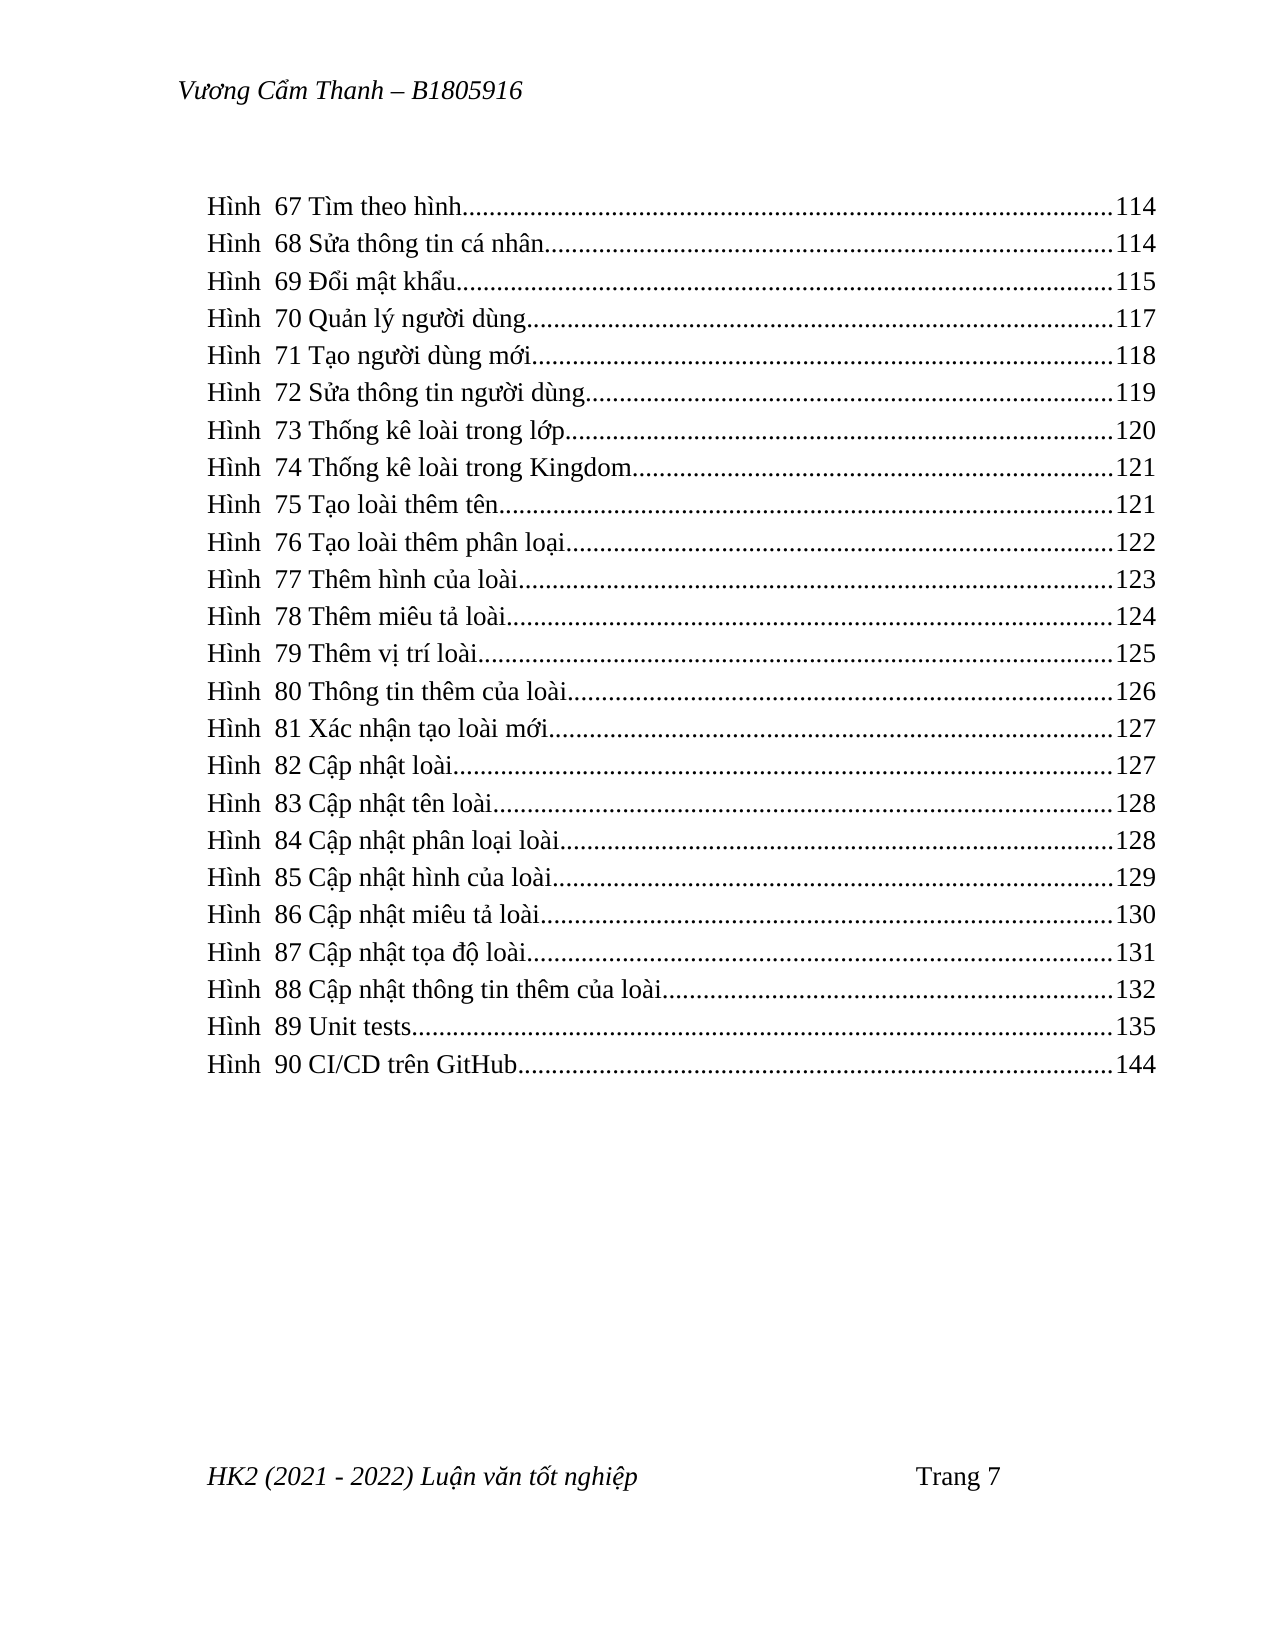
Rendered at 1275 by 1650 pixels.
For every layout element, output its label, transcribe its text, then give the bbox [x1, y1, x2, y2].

text Hình 81 Xác nhận tạo loài mới 127 [177, 712, 1157, 743]
text Hình 88 Cập nhật thông tin thêm của loài 132 [177, 973, 1157, 1004]
text Hình 85 Cập nhật hình của loài 129 [177, 861, 1157, 892]
text Hình 71 Tạo người dùng mới 118 [177, 339, 1157, 370]
text Hình 76 Tạo loài thêm phân loại 122 [177, 526, 1157, 557]
text Hình 77 Thêm hình của loài 123 [177, 563, 1157, 594]
text Hình 72 Sửa thông tin người dùng 119 [177, 377, 1157, 408]
text Hình 86 Cập nhật miêu tả loài 130 [177, 899, 1157, 930]
text Hình 67 Tìm theo hình 114 [177, 190, 1157, 221]
text Hình 89 Unit tests 135 [177, 1011, 1157, 1042]
text Hình 83 Cập nhật tên loài 128 [177, 787, 1157, 818]
text Hình 80 Thông tin thêm của loài 126 [177, 675, 1157, 706]
text Hình 78 Thêm miêu tả loài 124 [177, 600, 1157, 631]
text Hình 74 Thống kê loài trong Kingdom 121 [177, 451, 1157, 482]
text Hình 69 Đổi mật khẩu 115 [177, 265, 1157, 296]
text Hình 73 Thống kê loài trong lớp 120 [177, 414, 1157, 445]
text Hình 79 Thêm vị trí loài 125 [177, 638, 1157, 669]
text Hình 87 Cập nhật tọa độ loài 131 [177, 936, 1157, 967]
text Hình 70 Quản lý người dùng 117 [177, 302, 1157, 333]
text Hình 90 CI/CD trên GitHub 144 [177, 1048, 1157, 1079]
text Hình 82 Cập nhật loài 127 [177, 749, 1157, 781]
text Hình 68 Sửa thông tin cá nhân 114 [177, 227, 1157, 258]
text Hình 75 Tạo loài thêm tên 121 [177, 488, 1157, 519]
text Hình 84 Cập nhật phân loại loài 128 [177, 824, 1157, 855]
